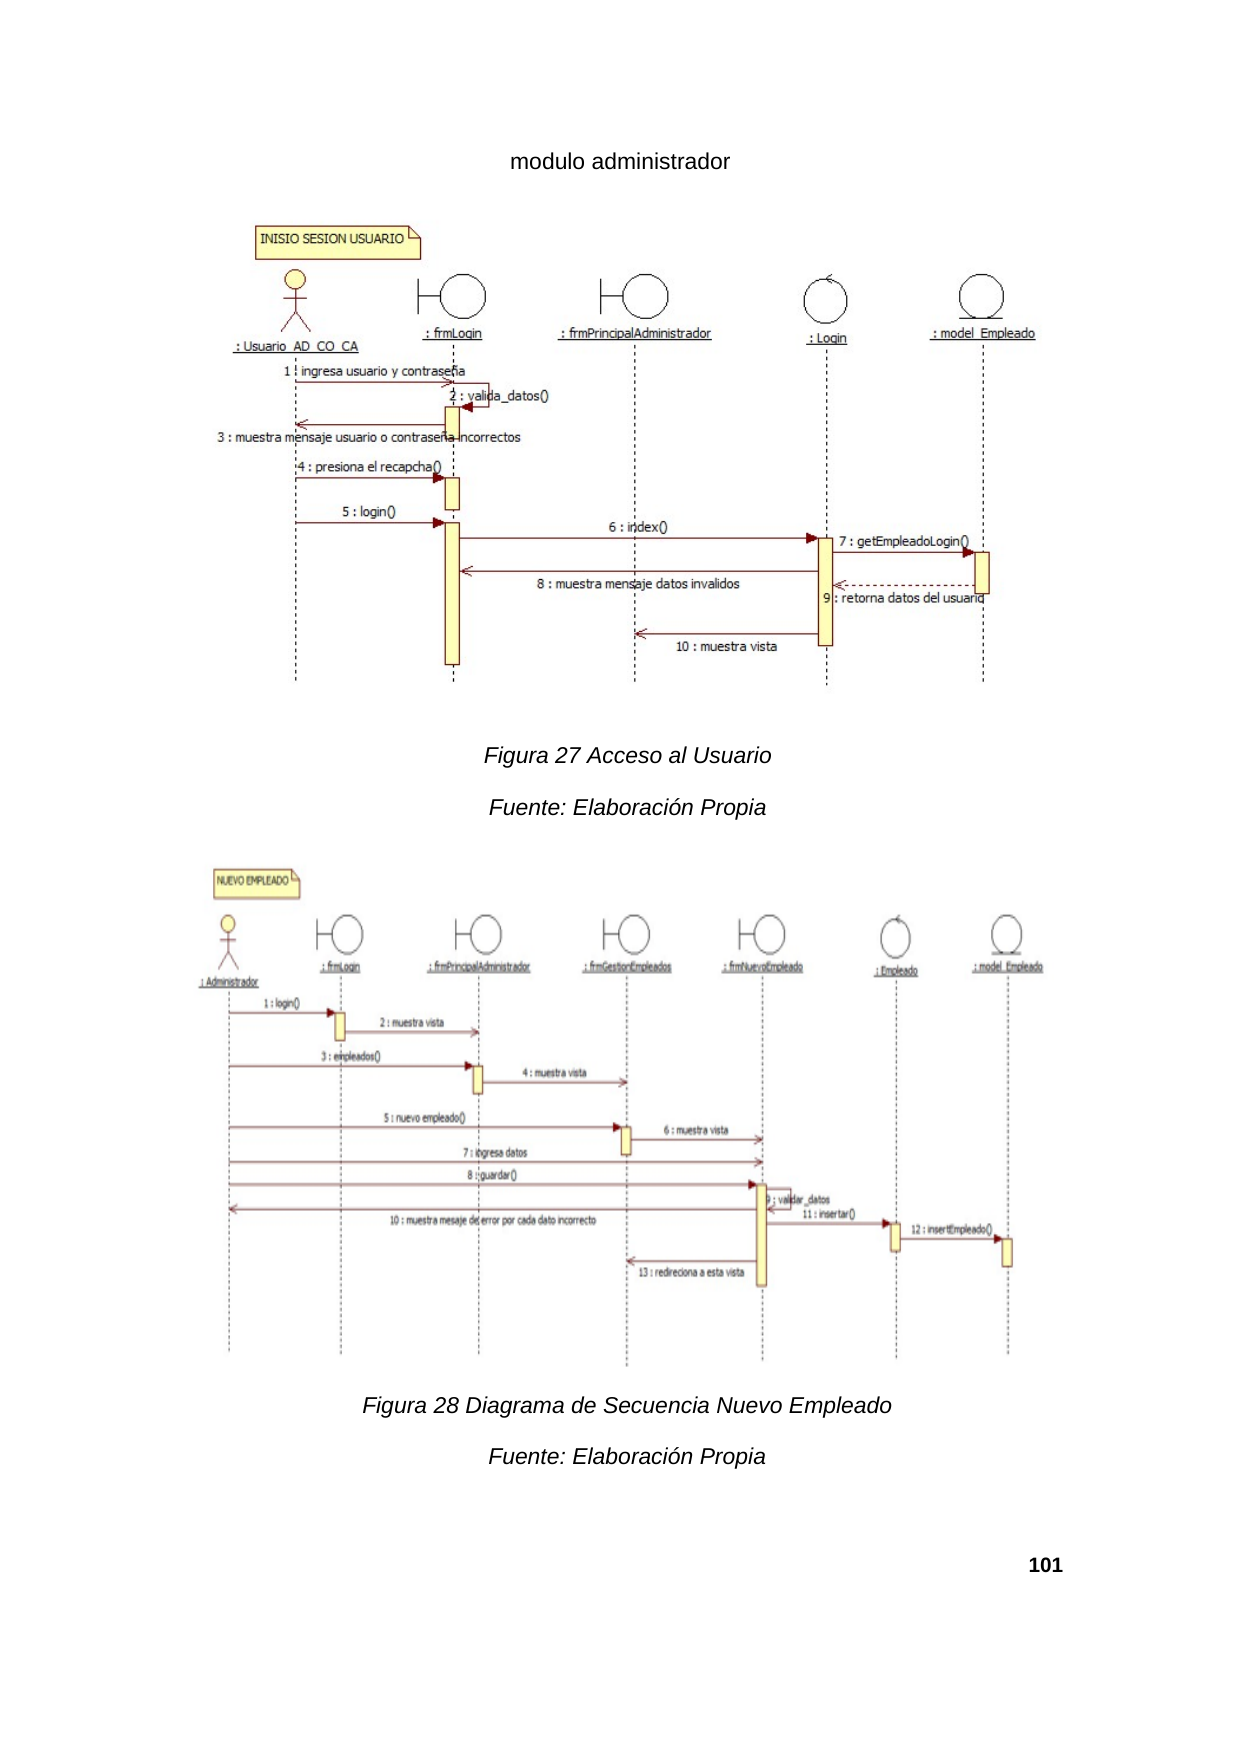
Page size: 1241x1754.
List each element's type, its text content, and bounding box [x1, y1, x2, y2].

picture [193, 860, 1063, 1366]
picture [194, 202, 1063, 709]
text modulo administrador [177, 148, 1063, 174]
